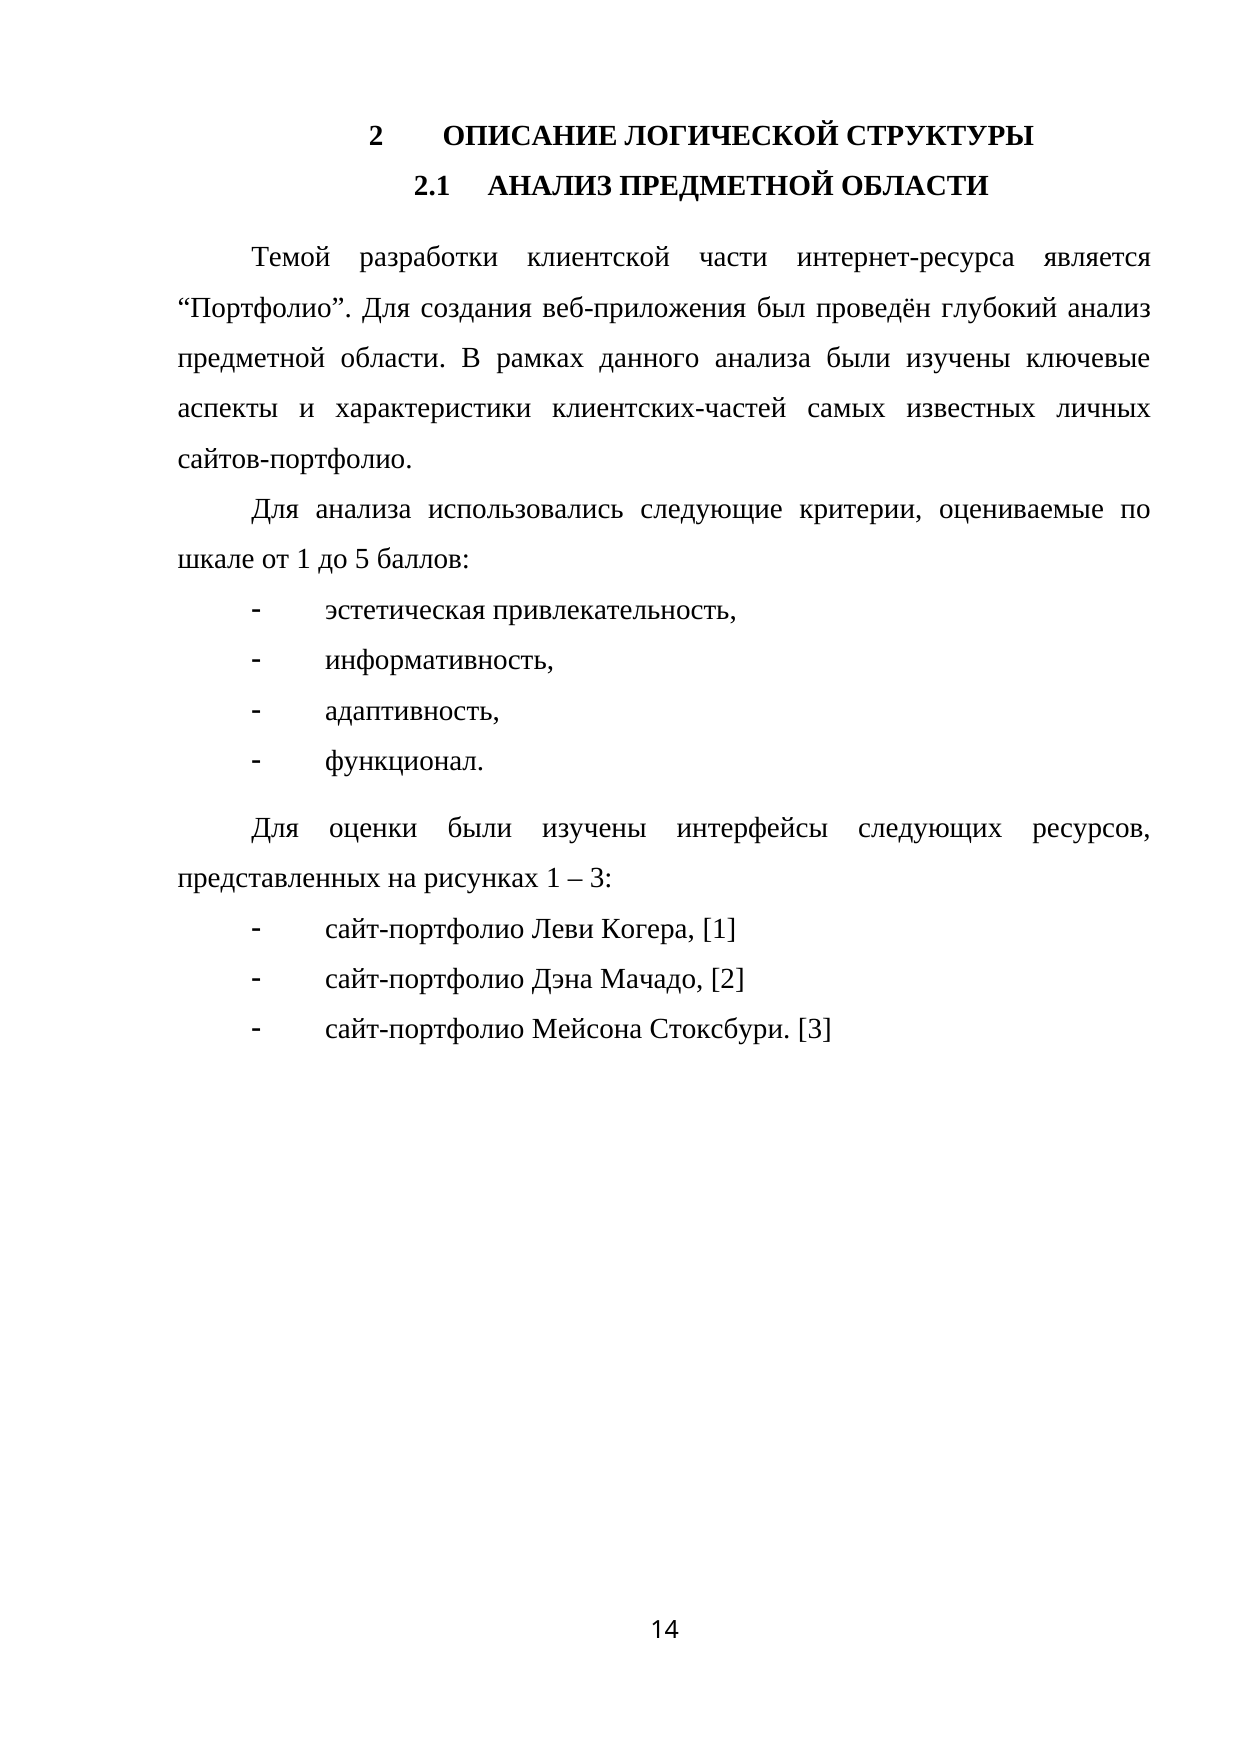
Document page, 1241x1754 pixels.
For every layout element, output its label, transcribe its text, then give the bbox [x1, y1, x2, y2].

list сайт-портфолио Дэна Мачадо, [2] [177, 965, 1152, 999]
list сайт-портфолио Мейсона Стоксбури. [3] [177, 1016, 1152, 1049]
list сайт-портфолио Леви Когера, [1] [177, 915, 1152, 948]
subtitle ОПИСАНИЕ ЛОГИЧЕСКОЙ СТРУКТУРЫ [177, 118, 1152, 152]
subtitle Анализ предметной области [177, 189, 1152, 223]
list адаптивность, [177, 713, 1152, 747]
text Для оценки были изучены интерфейсы следующих ресурсов, представленных на рисунках 1 – 3: [177, 814, 1152, 898]
text Для анализа использовались следующие критерии, оцениваемые по шкале от 1 до 5 баллов: [177, 512, 1152, 596]
list эстетическая привлекательность, [177, 613, 1152, 646]
list функционал. [177, 764, 1152, 797]
list информативность, [177, 663, 1152, 697]
text Темой разработки клиентской части интернет-ресурса является “Портфолио”. Для создания веб-приложения был проведён глубокий анализ предметной области. В рамках данного анализа были изучены ключевые аспекты и характеристики клиентских-частей самых известных личных сайтов-портфолио. [177, 260, 1152, 495]
